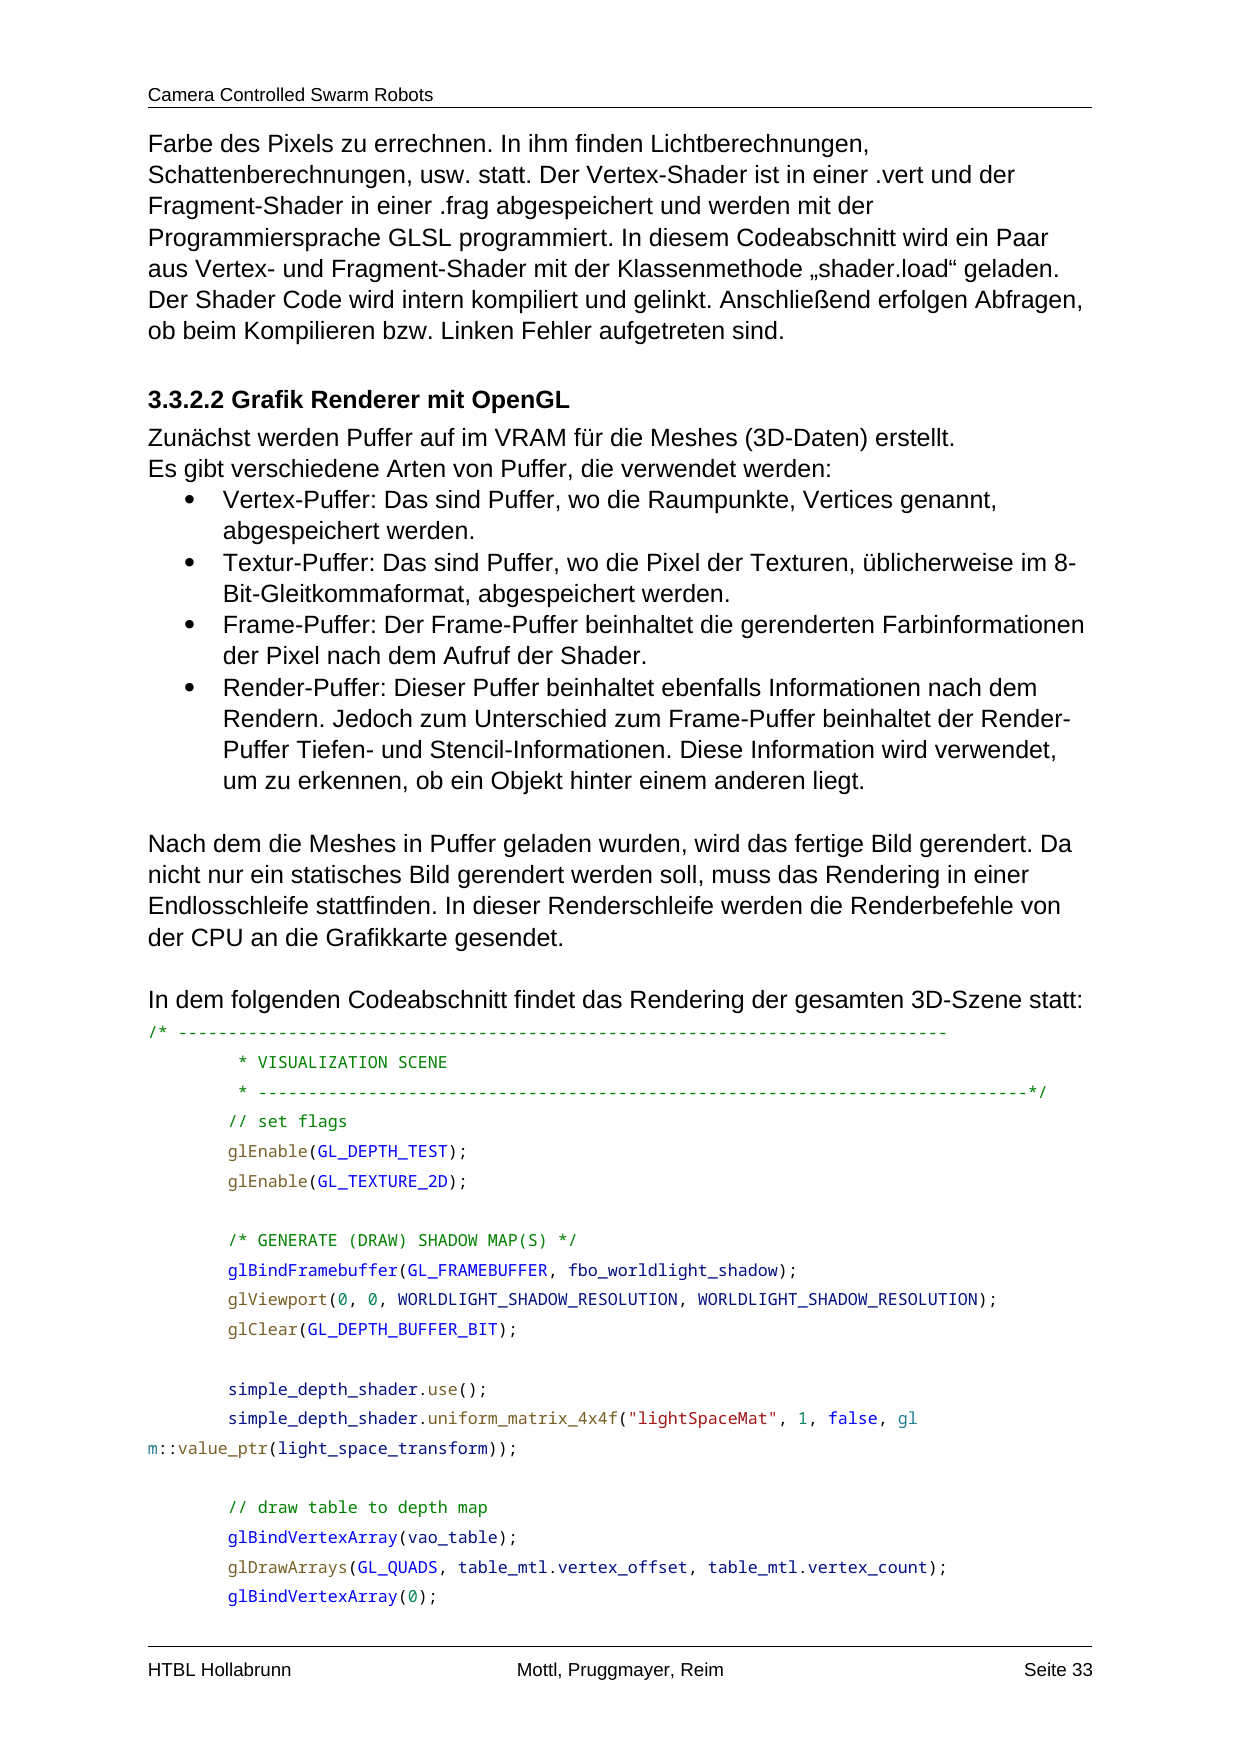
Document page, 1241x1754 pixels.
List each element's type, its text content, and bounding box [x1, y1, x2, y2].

text glBindVertexArray(0); [148, 1578, 1092, 1608]
text /* ----------------------------------------------------------------------------- [148, 1014, 1092, 1043]
list Frame-Puffer: Der Frame-Puffer beinhaltet die gerenderten Farbinformationen der Pixel nach dem Aufruf der Shader. [185, 608, 1092, 670]
text glBindVertexArray(vao_table); [148, 1518, 1092, 1548]
list Vertex-Puffer: Das sind Puffer, wo die Raumpunkte, Vertices genannt, abgespeichert werden. [185, 483, 1092, 545]
text glEnable(GL_TEXTURE_2D); [148, 1162, 1092, 1192]
text * VISUALIZATION SCENE [148, 1043, 1092, 1073]
text // draw table to depth map [148, 1489, 1092, 1518]
text Es gibt verschiedene Arten von Puffer, die verwendet werden: [148, 451, 1092, 483]
list Textur-Puffer: Das sind Puffer, wo die Pixel der Texturen, üblicherweise im 8-Bit-Gleitkommaformat, abgespeichert werden. [185, 545, 1092, 608]
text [148, 126, 1092, 345]
text glBindFramebuffer(GL_FRAMEBUFFER, fbo_worldlight_shadow); [148, 1251, 1092, 1281]
text Nach dem die Meshes in Puffer geladen wurden, wird das fertige Bild gerendert. Da nicht nur ein statisches Bild gerendert werden soll, muss das Rendering in einer Endlosschleife stattfinden. In dieser Renderschleife werden die Renderbefehle von der CPU an die Grafikkarte gesendet. [148, 826, 1092, 951]
text Zunächst werden Puffer auf im VRAM für die Meshes (3D-Daten) erstellt. [148, 420, 1092, 451]
text * -----------------------------------------------------------------------------*/ [148, 1073, 1092, 1103]
text glEnable(GL_DEPTH_TEST); [148, 1133, 1092, 1162]
text simple_depth_shader.use(); [148, 1370, 1092, 1400]
text glClear(GL_DEPTH_BUFFER_BIT); [148, 1311, 1092, 1340]
text simple_depth_shader.uniform_matrix_4x4f("lightSpaceMat", 1, false, glm::value_ptr(light_space_transform)); [148, 1400, 1092, 1459]
text glDrawArrays(GL_QUADS, table_mtl.vertex_offset, table_mtl.vertex_count); [148, 1548, 1092, 1578]
text In dem folgenden Codeabschnitt findet das Rendering der gesamten 3D-Szene statt: [148, 983, 1092, 1014]
list Render-Puffer: Dieser Puffer beinhaltet ebenfalls Informationen nach dem Rendern. Jedoch zum Unterschied zum Frame-Puffer beinhaltet der Render-Puffer Tiefen- und Stencil-Informationen. Diese Information wird verwendet, um zu erkennen, ob ein Objekt hinter einem anderen liegt. [185, 670, 1092, 795]
text // set flags [148, 1103, 1092, 1133]
text glViewport(0, 0, WORLDLIGHT_SHADOW_RESOLUTION, WORLDLIGHT_SHADOW_RESOLUTION); [148, 1281, 1092, 1311]
text /* GENERATE (DRAW) SHADOW MAP(S) */ [148, 1222, 1092, 1251]
subtitle Grafik Renderer mit OpenGL [148, 383, 1092, 414]
